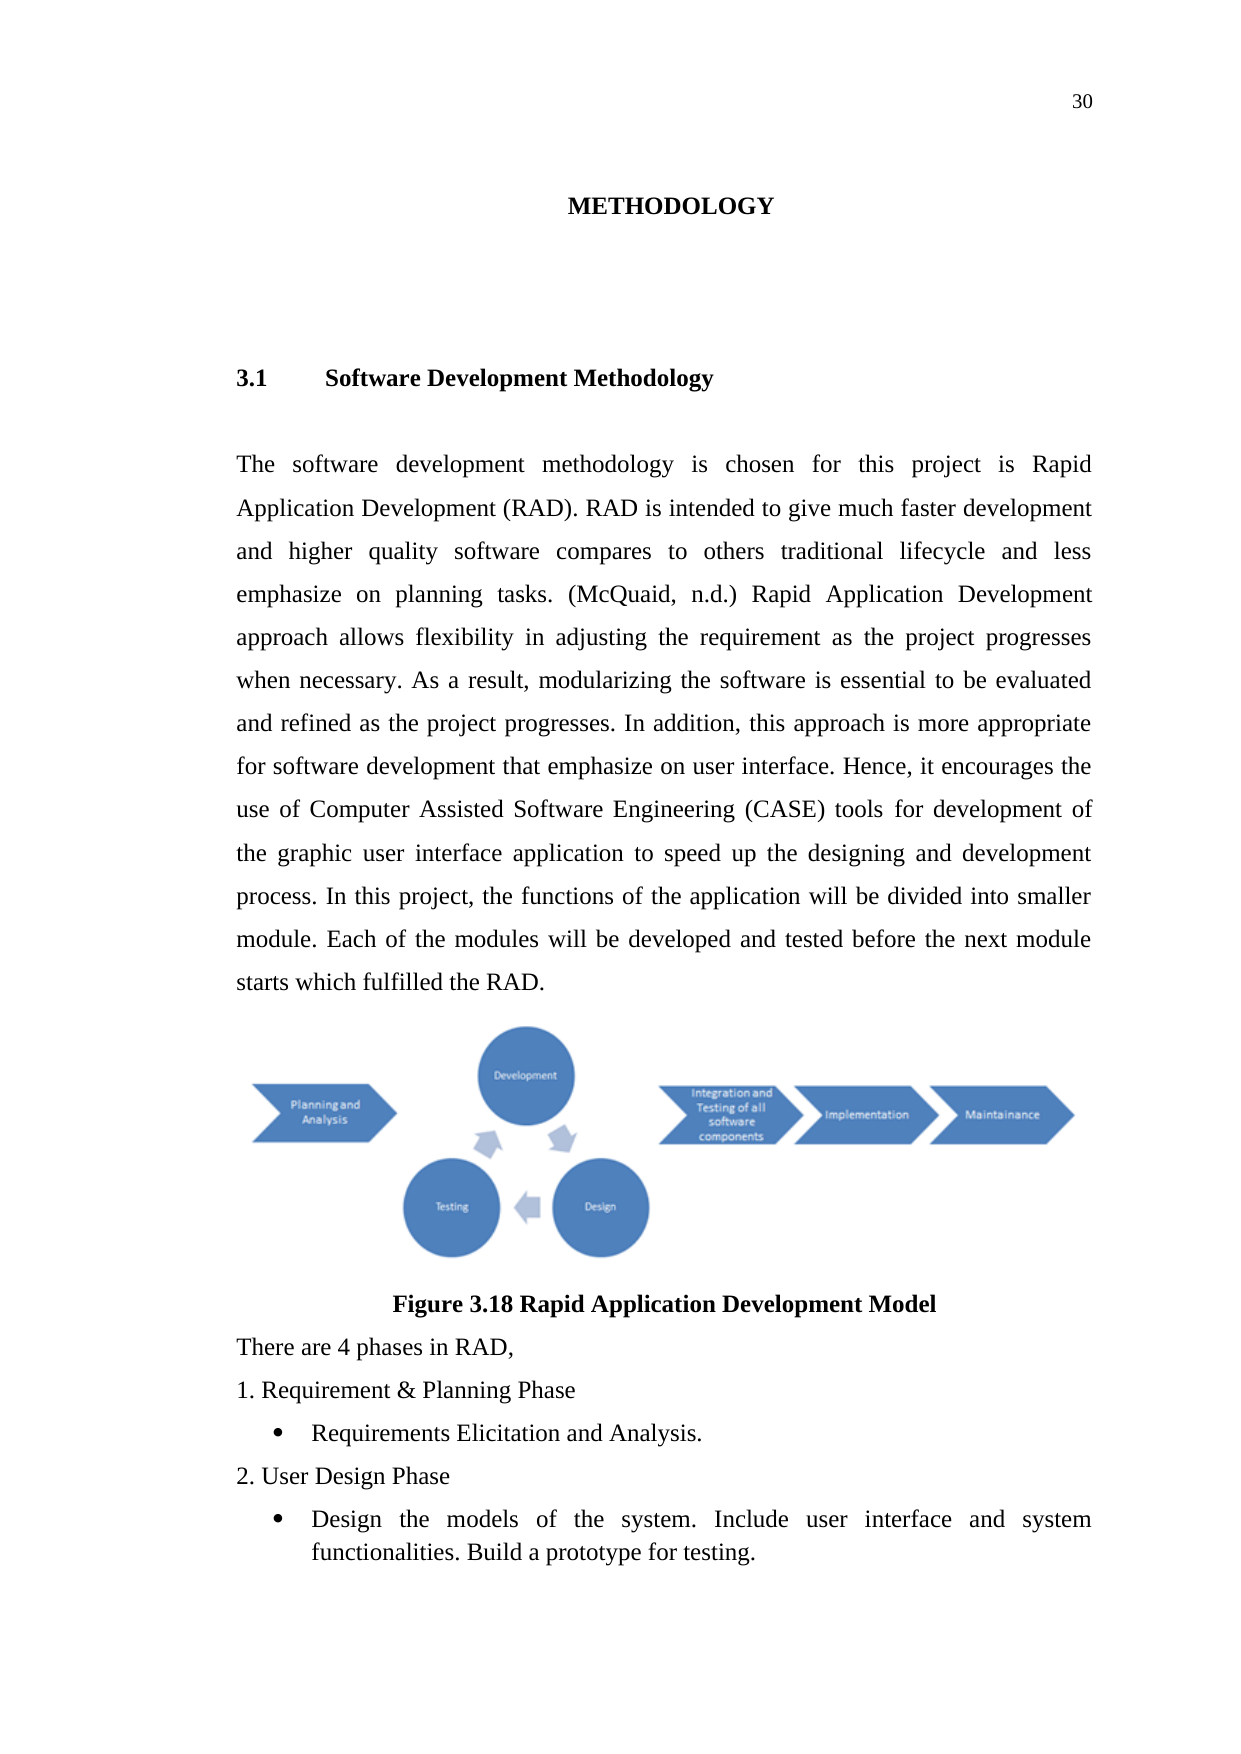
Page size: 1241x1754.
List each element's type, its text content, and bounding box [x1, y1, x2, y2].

text There are 4 phases in RAD, [236, 1332, 1092, 1361]
subtitle Software Development Methodology [236, 363, 1092, 392]
text 2. User Design Phase [236, 1461, 1092, 1490]
text The software development methodology is chosen for this project is Rapid Application Development (RAD). RAD is intended to give much faster development and higher quality software compares to others traditional lifecycle and less emphasize on planning tasks. Rapid Application Development approach allows flexibility in adjusting the requirement as the project progresses when necessary. As a result, modularizing the software is essential to be evaluated and refined as the project progresses. In addition, this approach is more appropriate for software development that emphasize on user interface. Hence, it encourages the use of Computer Assisted Software Engineering (CASE) tools for development of the graphic user interface application to speed up the designing and development process. In this project, the functions of the application will be divided into smaller module. Each of the modules will be developed and tested before the next module starts which fulfilled the RAD. [236, 449, 1092, 996]
picture [236, 1010, 1093, 1275]
list Requirements Elicitation and Analysis. [274, 1418, 1092, 1447]
list Design the models of the system. Include user interface and system functionalities. Build a prototype for testing. [274, 1504, 1092, 1566]
text 1. Requirement & Planning Phase [236, 1375, 1092, 1404]
subtitle METHODOLOGY [236, 191, 1092, 219]
